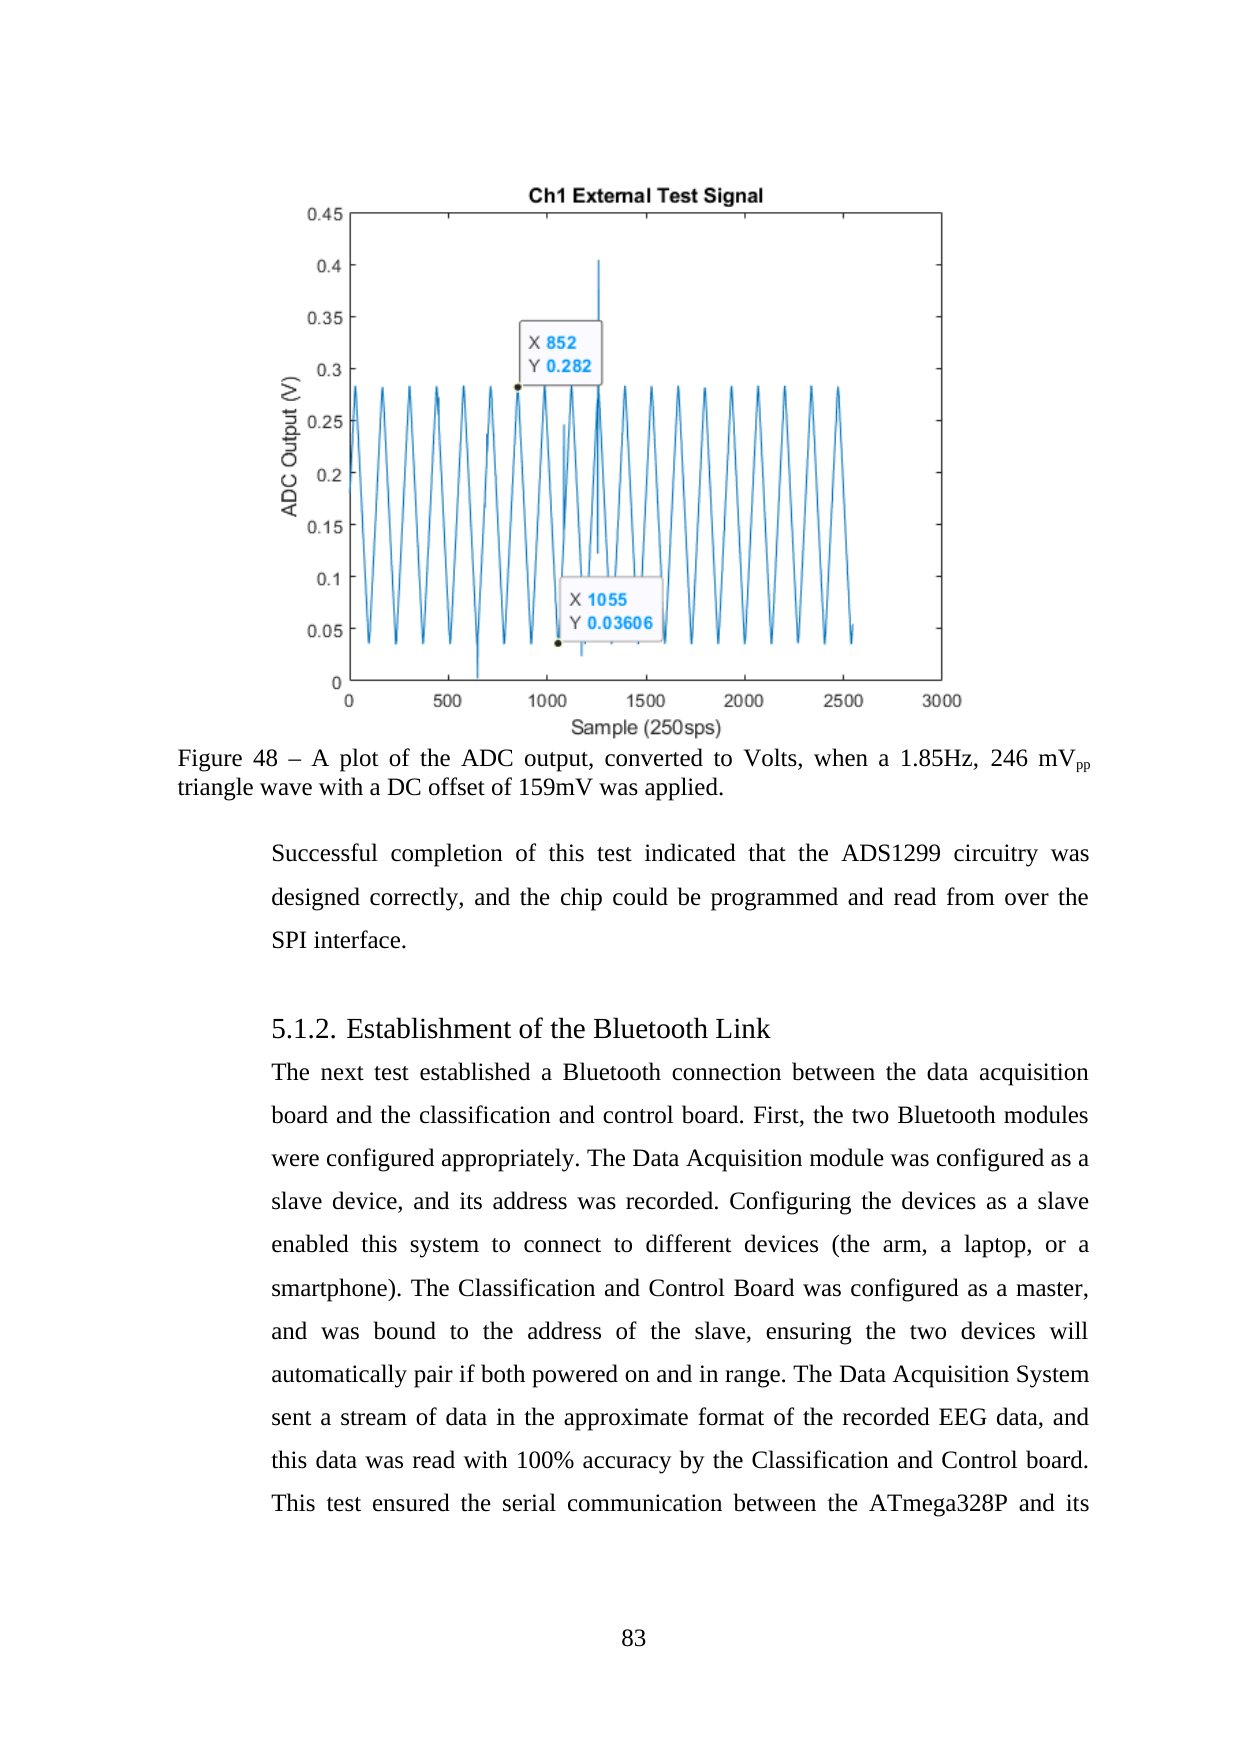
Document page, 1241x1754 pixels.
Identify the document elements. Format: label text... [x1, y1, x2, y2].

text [271, 1057, 1090, 1517]
picture [250, 170, 1015, 744]
subtitle Establishment of the Bluetooth Link [271, 1011, 1090, 1044]
text Successful completion of this test indicated that the ADS1299 circuitry was designed correctly, and the chip could be programmed and read from over the SPI interface. [271, 838, 1090, 953]
